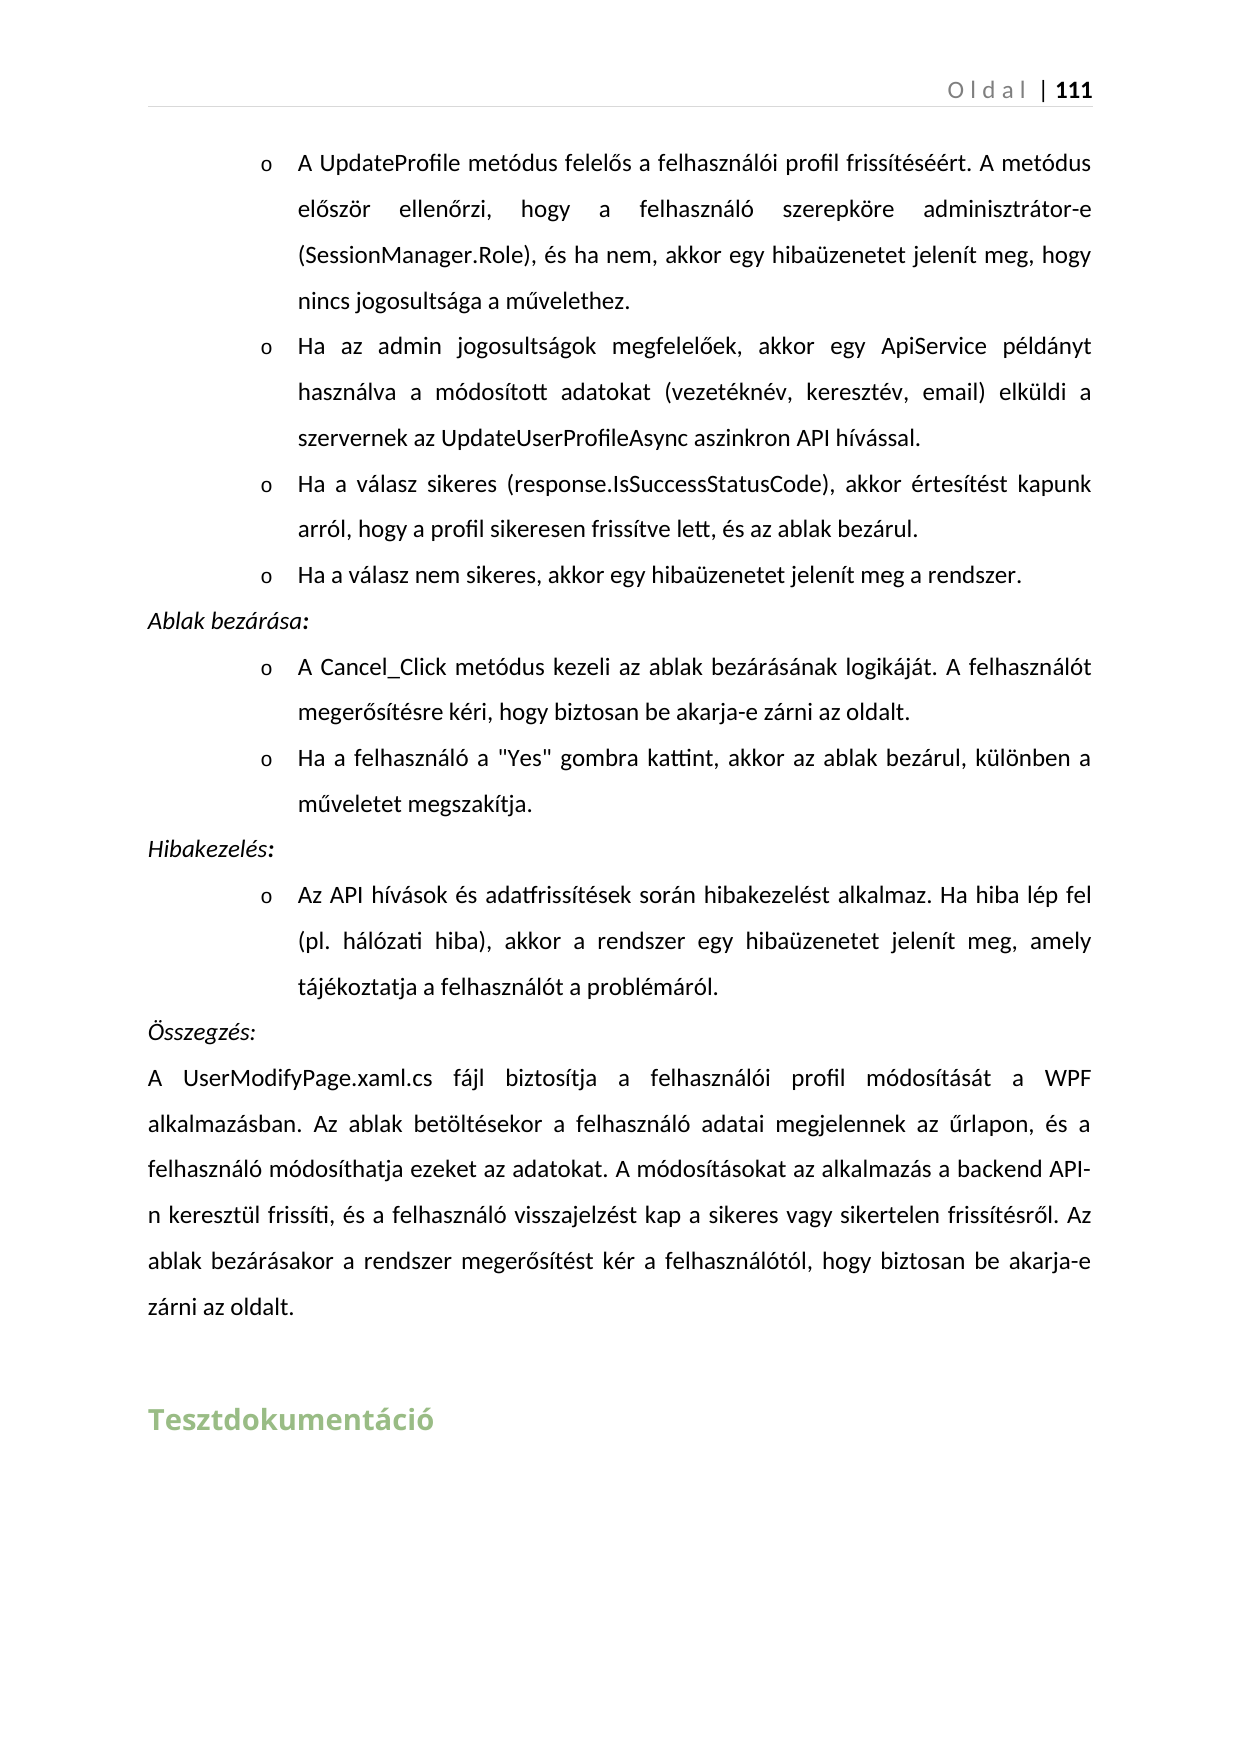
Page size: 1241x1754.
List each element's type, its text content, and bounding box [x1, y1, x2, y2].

text Ablak bezárása: [148, 605, 1093, 635]
subtitle Tesztdokumentáció [148, 1399, 1093, 1439]
list A UpdateProfile metódus felelős a felhasználói profil frissítéséért. A metódus először ellenőrzi, hogy a felhasználó szerepköre adminisztrátor-e (SessionManager.Role), és ha nem, akkor egy hibaüzenetet jelenít meg, hogy nincs jogosultsága a művelethez. [260, 148, 1093, 315]
text Hibakezelés: [148, 833, 1093, 864]
list Ha a válasz nem sikeres, akkor egy hibaüzenetet jelenít meg a rendszer. [260, 559, 1093, 590]
list Az API hívások és adatfrissítések során hibakezelést alkalmaz. Ha hiba lép fel (pl. hálózati hiba), akkor a rendszer egy hibaüzenetet jelenít meg, amely tájékoztatja a felhasználót a problémáról. [260, 879, 1093, 1001]
text Összegzés: [148, 1016, 1093, 1047]
list A Cancel_Click metódus kezeli az ablak bezárásának logikáját. A felhasználót megerősítésre kéri, hogy biztosan be akarja-e zárni az oldalt. [260, 651, 1093, 727]
list Ha a válasz sikeres (response.IsSuccessStatusCode), akkor értesítést kapunk arról, hogy a profil sikeresen frissítve lett, és az ablak bezárul. [260, 468, 1093, 544]
list Ha az admin jogosultságok megfelelőek, akkor egy ApiService példányt használva a módosított adatokat (vezetéknév, keresztév, email) elküldi a szervernek az UpdateUserProfileAsync aszinkron API hívással. [260, 331, 1093, 452]
text A UserModifyPage.xaml.cs fájl biztosítja a felhasználói profil módosítását a WPF alkalmazásban. Az ablak betöltésekor a felhasználó adatai megjelennek az űrlapon, és a felhasználó módosíthatja ezeket az adatokat. A módosításokat az alkalmazás a backend API-n keresztül frissíti, és a felhasználó visszajelzést kap a sikeres vagy sikertelen frissítésről. Az ablak bezárásakor a rendszer megerősítést kér a felhasználótól, hogy biztosan be akarja-e zárni az oldalt. [148, 1062, 1093, 1321]
list Ha a felhasználó a "Yes" gombra kattint, akkor az ablak bezárul, különben a műveletet megszakítja. [260, 742, 1093, 818]
